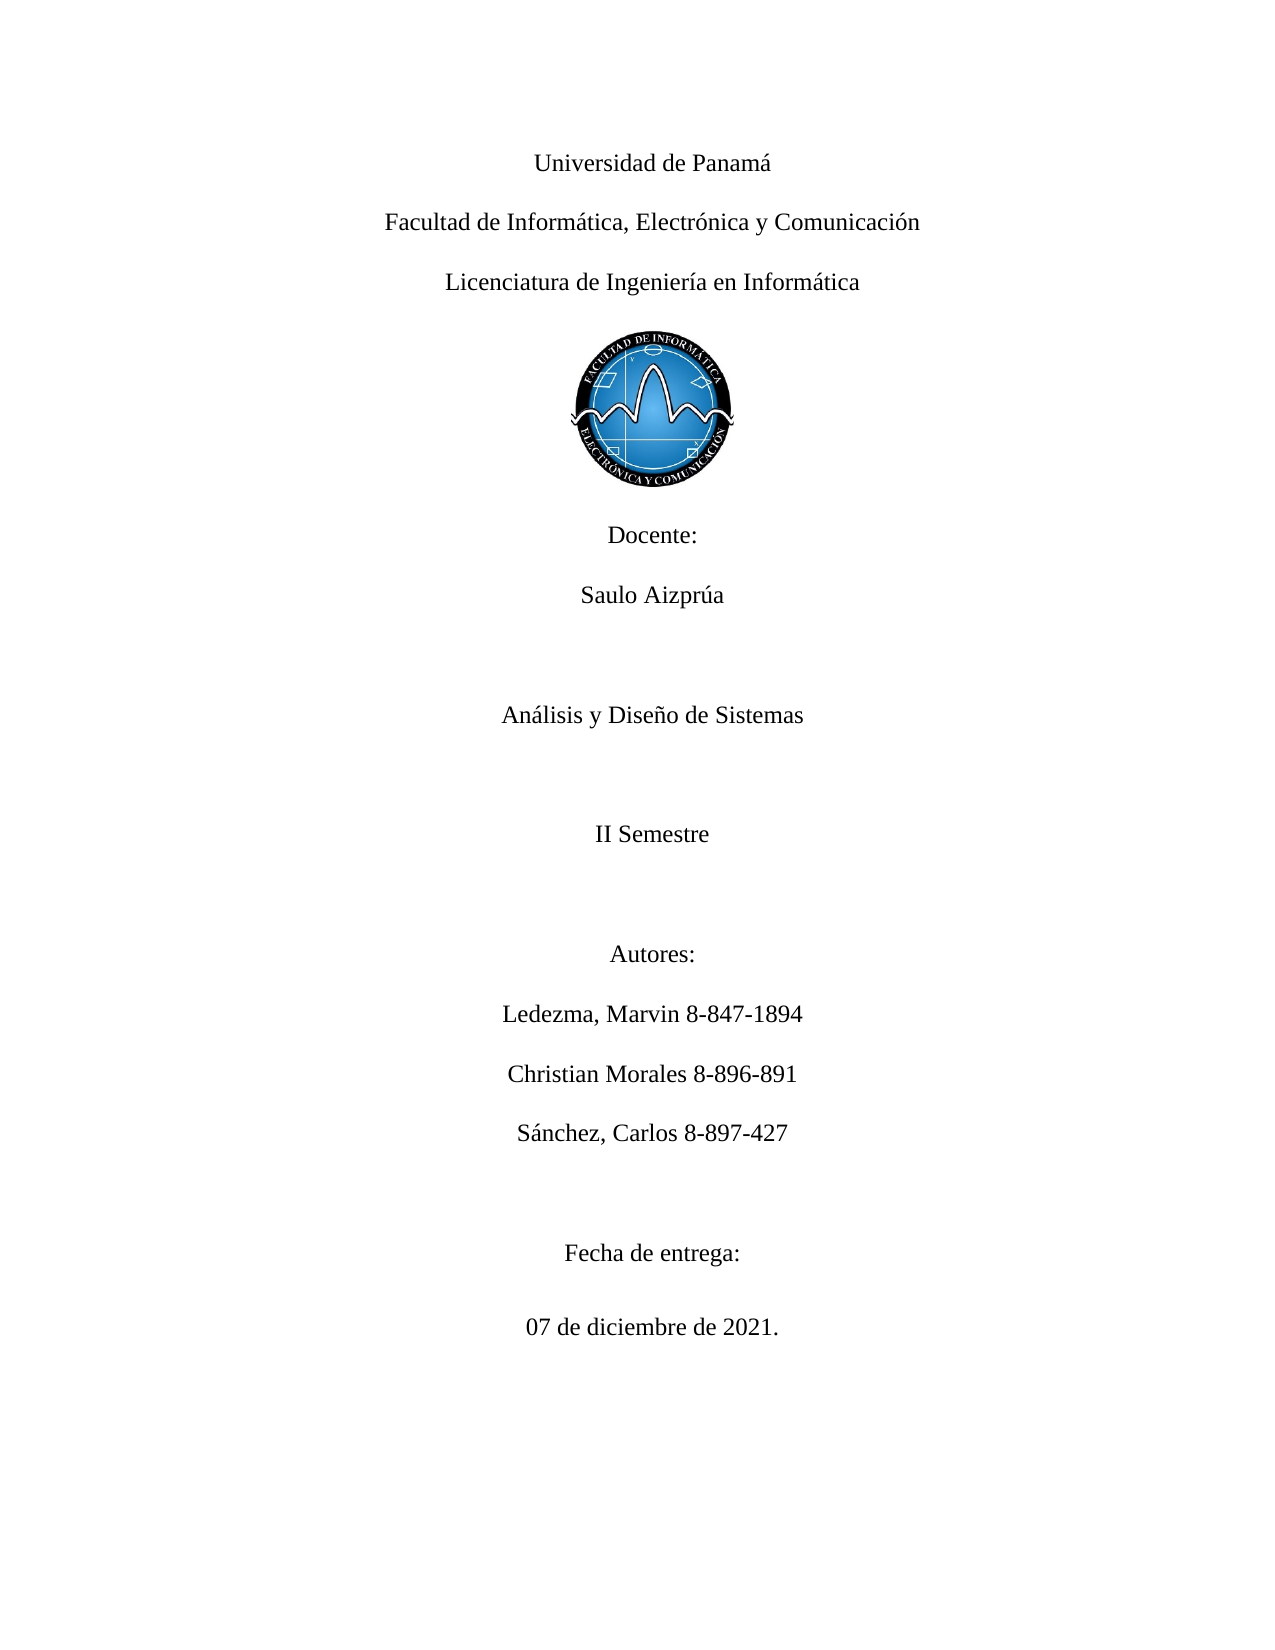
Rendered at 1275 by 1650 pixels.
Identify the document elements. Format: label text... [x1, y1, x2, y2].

text Licenciatura de Ingeniería en Informática [177, 267, 1098, 296]
text Ledezma, Marvin 8-847-1894 [177, 999, 1098, 1028]
text Autores: [177, 939, 1098, 968]
text Saulo Aizprúa [177, 580, 1098, 609]
text Docente: [177, 521, 1098, 549]
text Análisis y Diseño de Sistemas [177, 700, 1098, 729]
text Fecha de entrega: [177, 1238, 1098, 1267]
text Christian Morales 8-896-891 [177, 1059, 1098, 1087]
text II Semestre [177, 819, 1098, 848]
text Universidad de Panamá [177, 148, 1098, 176]
text Sánchez, Carlos 8-897-427 [177, 1118, 1098, 1147]
text Facultad de Informática, Electrónica y Comunicación [177, 207, 1098, 236]
picture [571, 327, 734, 490]
text 07 de diciembre de 2021. [177, 1312, 1098, 1341]
